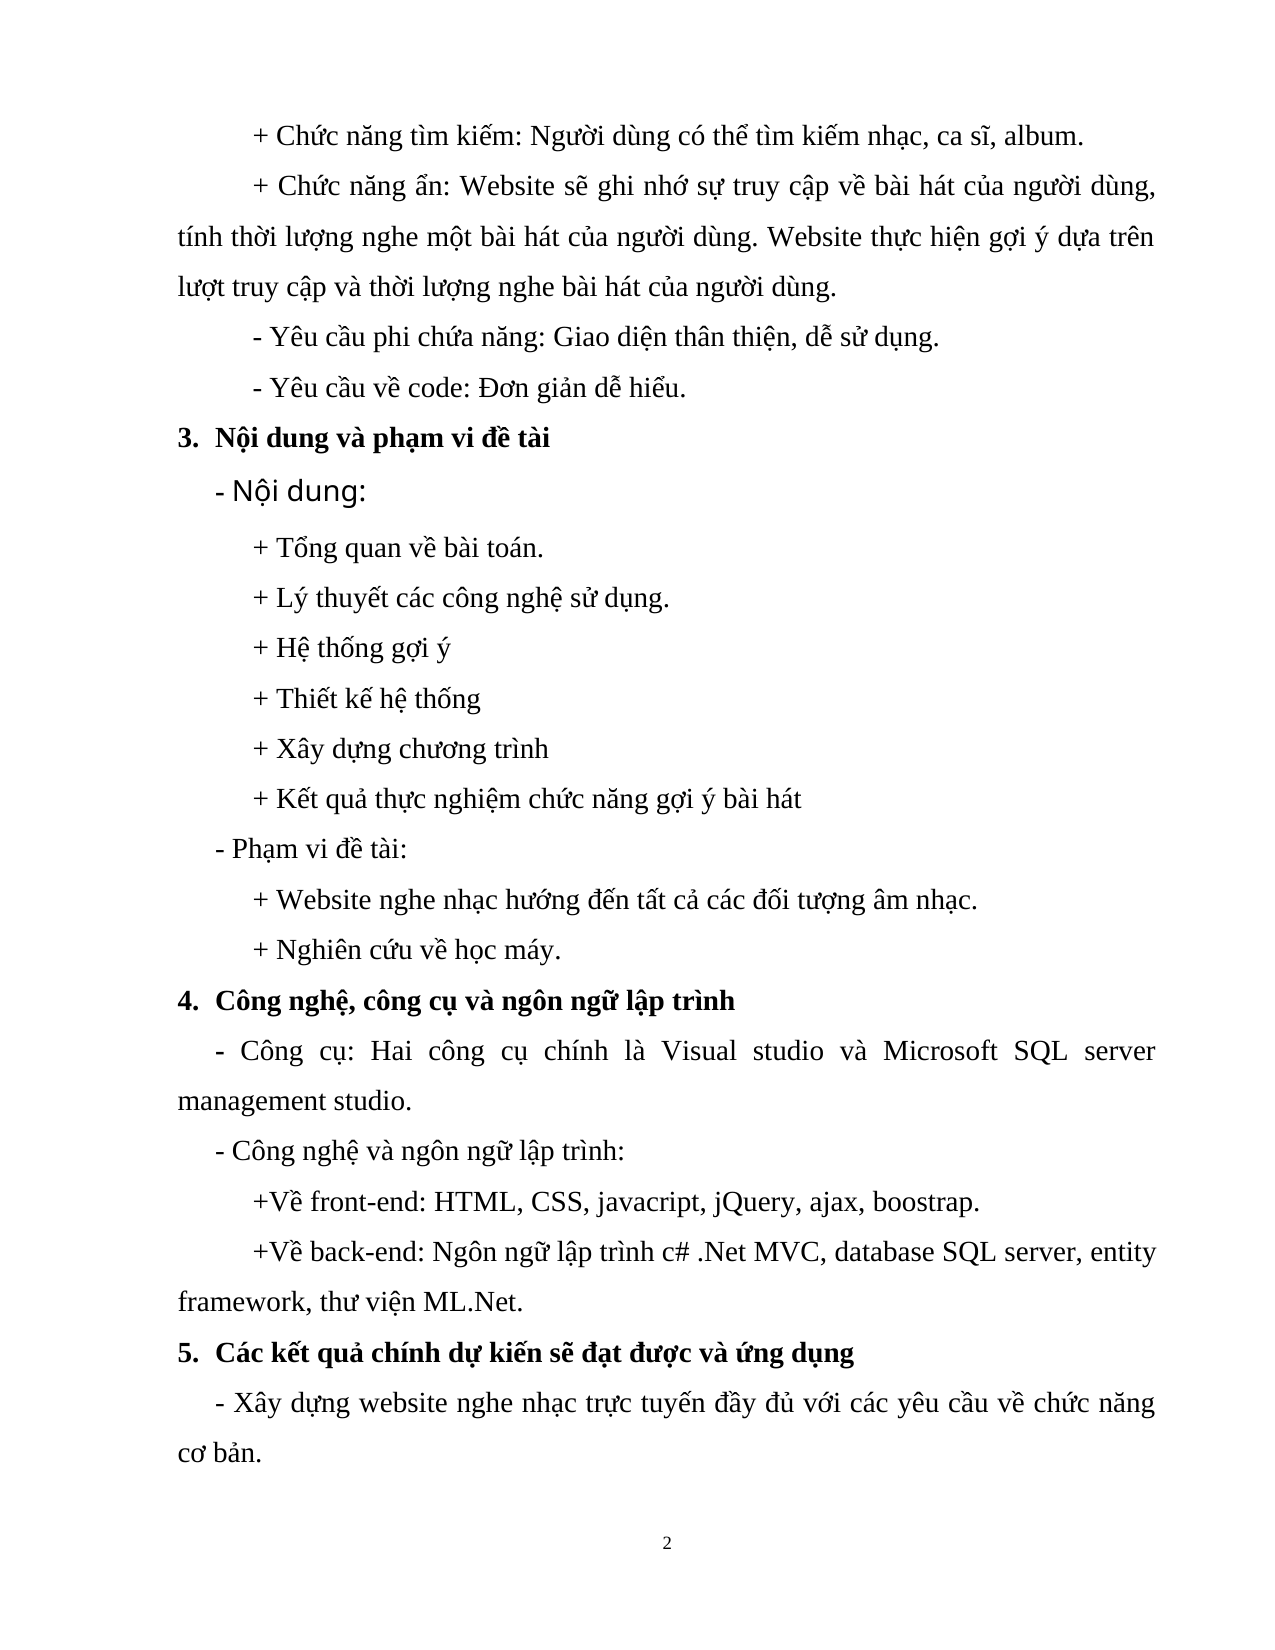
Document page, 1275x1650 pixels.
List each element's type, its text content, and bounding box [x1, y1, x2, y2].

list + Website nghe nhạc hướng đến tất cả các đối tượng âm nhạc. [177, 882, 1157, 916]
list - Công nghệ và ngôn ngữ lập trình: [177, 1133, 1157, 1167]
list + Lý thuyết các công nghệ sử dụng. [177, 580, 1157, 614]
list + Nghiên cứu về học máy. [177, 932, 1157, 966]
list +Về front-end: HTML, CSS, javacript, jQuery, ajax, boostrap. [177, 1184, 1157, 1217]
list + Chức năng tìm kiếm: Người dùng có thể tìm kiếm nhạc, ca sĩ, album. [177, 118, 1157, 152]
list + Chức năng ẩn: Website sẽ ghi nhớ sự truy cập về bài hát của người dùng, tính thời lượng nghe một bài hát của người dùng. Website thực hiện gợi ý dựa trên lượt truy cập và thời lượng nghe bài hát của người dùng. [177, 168, 1157, 303]
list - Phạm vi đề tài: [177, 832, 1157, 865]
list + Hệ thống gợi ý [177, 630, 1157, 664]
list Nội dung và phạm vi đề tài [177, 420, 1157, 453]
list - Xây dựng website nghe nhạc trực tuyến đầy đủ với các yêu cầu về chức năng cơ bản. [177, 1385, 1157, 1469]
list Công nghệ, công cụ và ngôn ngữ lập trình [177, 983, 1157, 1016]
list - Yêu cầu phi chứa năng: Giao diện thân thiện, dễ sử dụng. [177, 319, 1157, 353]
list - Yêu cầu về code: Đơn giản dễ hiểu. [177, 370, 1157, 403]
list Các kết quả chính dự kiến sẽ đạt được và ứng dụng [177, 1335, 1157, 1368]
list + Xây dựng chương trình [177, 731, 1157, 764]
list - Nội dung: [177, 470, 1157, 510]
list + Tổng quan về bài toán. [177, 530, 1157, 563]
list +Về back-end: Ngôn ngữ lập trình c# .Net MVC, database SQL server, entity framework, thư viện ML.Net. [177, 1234, 1157, 1318]
list - Công cụ: Hai công cụ chính là Visual studio và Microsoft SQL server management studio. [177, 1033, 1157, 1117]
list + Thiết kế hệ thống [177, 681, 1157, 714]
list + Kết quả thực nghiệm chức năng gợi ý bài hát [177, 781, 1157, 815]
